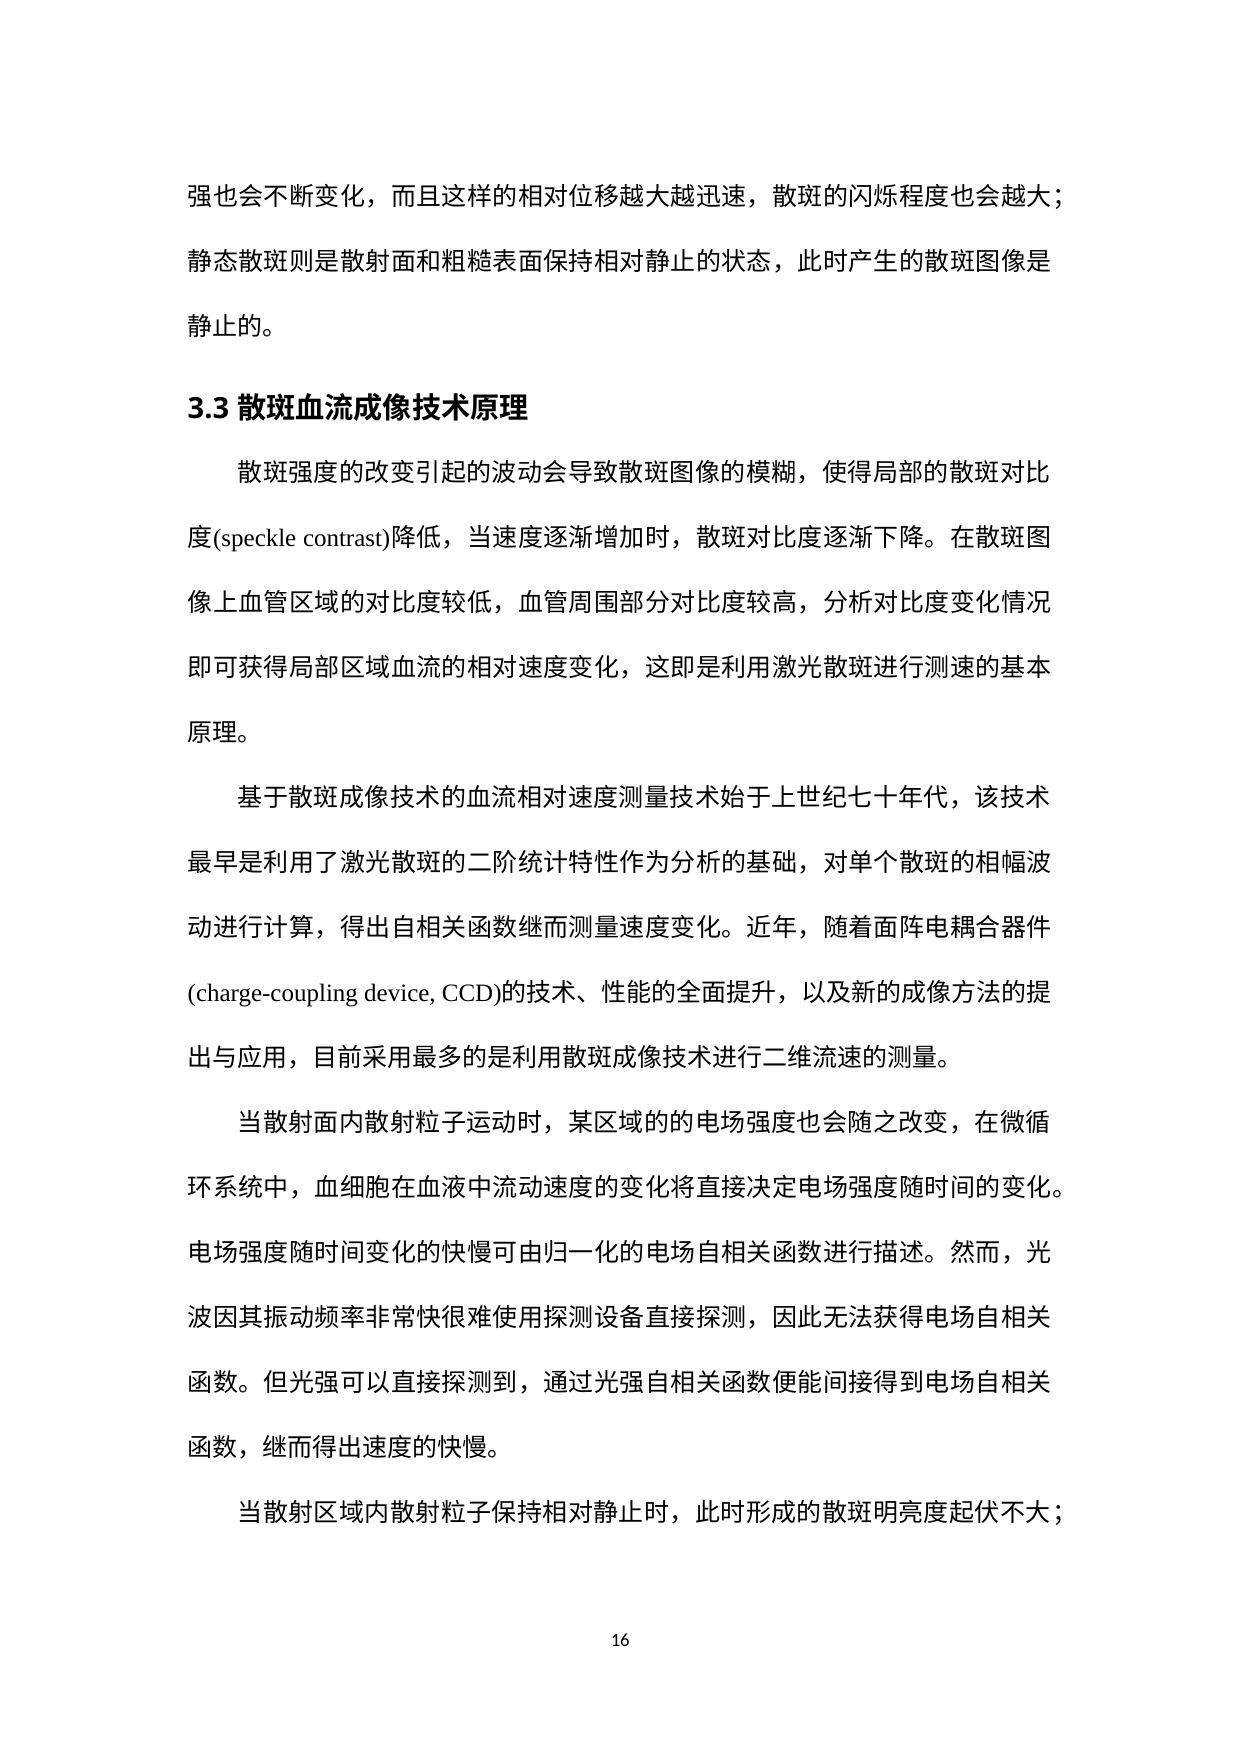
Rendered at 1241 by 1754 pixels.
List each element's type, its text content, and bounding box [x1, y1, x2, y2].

text 当散射面内散射粒子运动时，某区域的的电场强度也会随之改变，在微循环系统中，血细胞在血液中流动速度的变化将直接决定电场强度随时间的变化。电场强度随时间变化的快慢可由归一化的电场自相关函数进行描述。然而，光波因其振动频率非常快很难使用探测设备直接探测，因此无法获得电场自相关函数。但光强可以直接探测到，通过光强自相关函数便能间接得到电场自相关函数，继而得出速度的快慢。 [187, 1088, 1053, 1478]
text 3.3 散斑血流成像技术原理 [187, 373, 1053, 438]
text 基于散斑成像技术的血流相对速度测量技术始于上世纪七十年代，该技术最早是利用了激光散斑的二阶统计特性作为分析的基础，对单个散斑的相幅波动进行计算，得出自相关函数继而测量速度变化。近年，随着面阵电耦合器件(charge-coupling device, CCD)的技术、性能的全面提升，以及新的成像方法的提出与应用，目前采用最多的是利用散斑成像技术进行二维流速的测量。 [187, 763, 1053, 1088]
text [187, 162, 1053, 357]
text 散斑强度的改变引起的波动会导致散斑图像的模糊，使得局部的散斑对比度(speckle contrast)降低，当速度逐渐增加时，散斑对比度逐渐下降。在散斑图像上血管区域的对比度较低，血管周围部分对比度较高，分析对比度变化情况即可获得局部区域血流的相对速度变化，这即是利用激光散斑进行测速的基本原理。 [187, 438, 1053, 763]
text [187, 1478, 1053, 1543]
